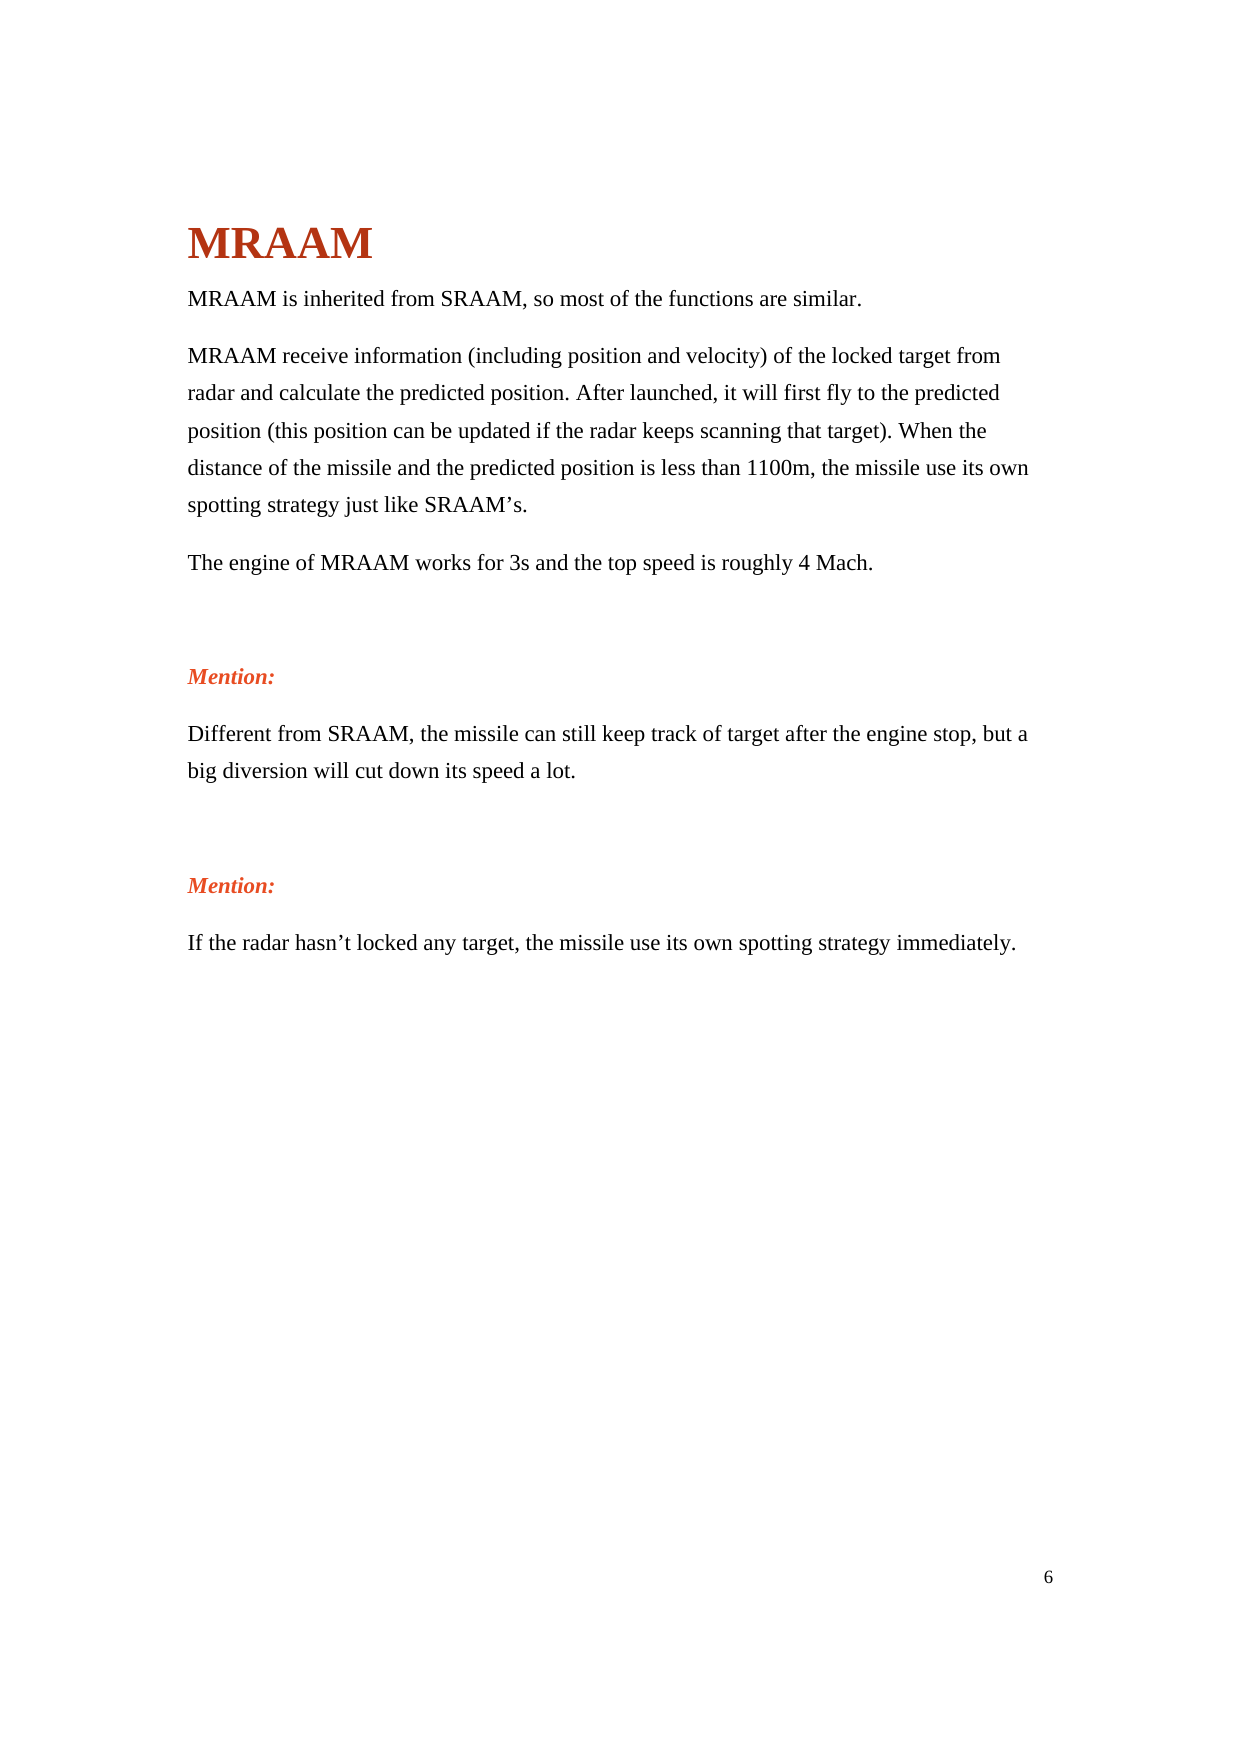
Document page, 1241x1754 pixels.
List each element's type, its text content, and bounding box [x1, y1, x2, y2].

text MRAAM receive information (including position and velocity) of the locked target from radar and calculate the predicted position. After launched, it will first fly to the predicted position (this position can be updated if the radar keeps scanning that target). When the distance of the missile and the predicted position is less than 1100m, the missile use its own spotting strategy just like SRAAM’s. [187, 339, 1053, 521]
text The engine of MRAAM works for 3s and the top speed is roughly 4 Mach. [187, 546, 1053, 578]
text If the radar hasn’t locked any target, the missile use its own spotting strategy immediately. [187, 926, 1053, 958]
text MRAAM is inherited from SRAAM, so most of the functions are similar. [187, 282, 1053, 314]
text Mention: [187, 869, 1053, 901]
subtitle MRAAM [187, 209, 1053, 274]
text Mention: [187, 660, 1053, 692]
text Different from SRAAM, the missile can still keep track of target after the engine stop, but a big diversion will cut down its speed a lot. [187, 717, 1053, 787]
